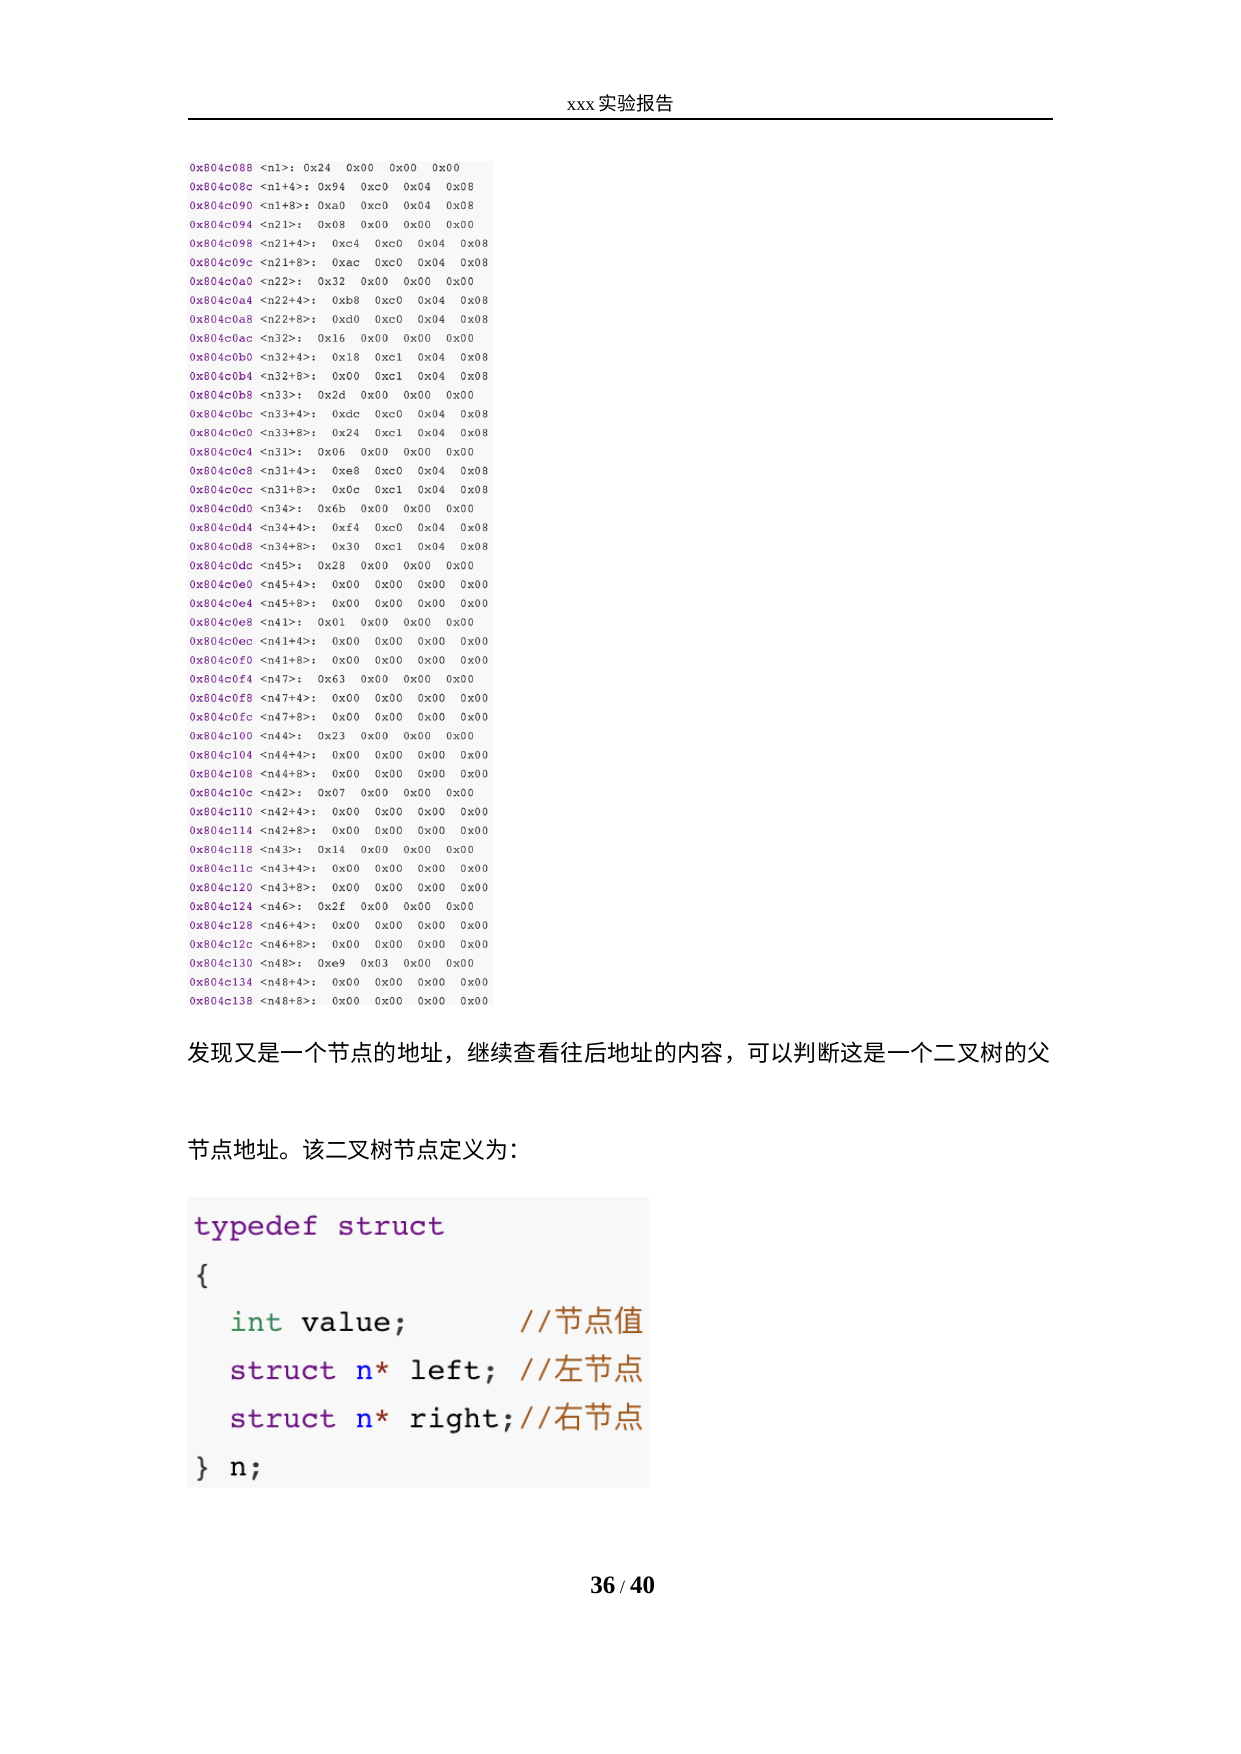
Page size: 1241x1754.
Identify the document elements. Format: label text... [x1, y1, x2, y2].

list 发现又是一个节点的地址，继续查看往后地址的内容，可以判断这是一个二叉树的父节点地址。该二叉树节点定义为： [187, 1019, 1053, 1181]
picture [187, 161, 494, 1005]
picture [187, 1197, 650, 1488]
